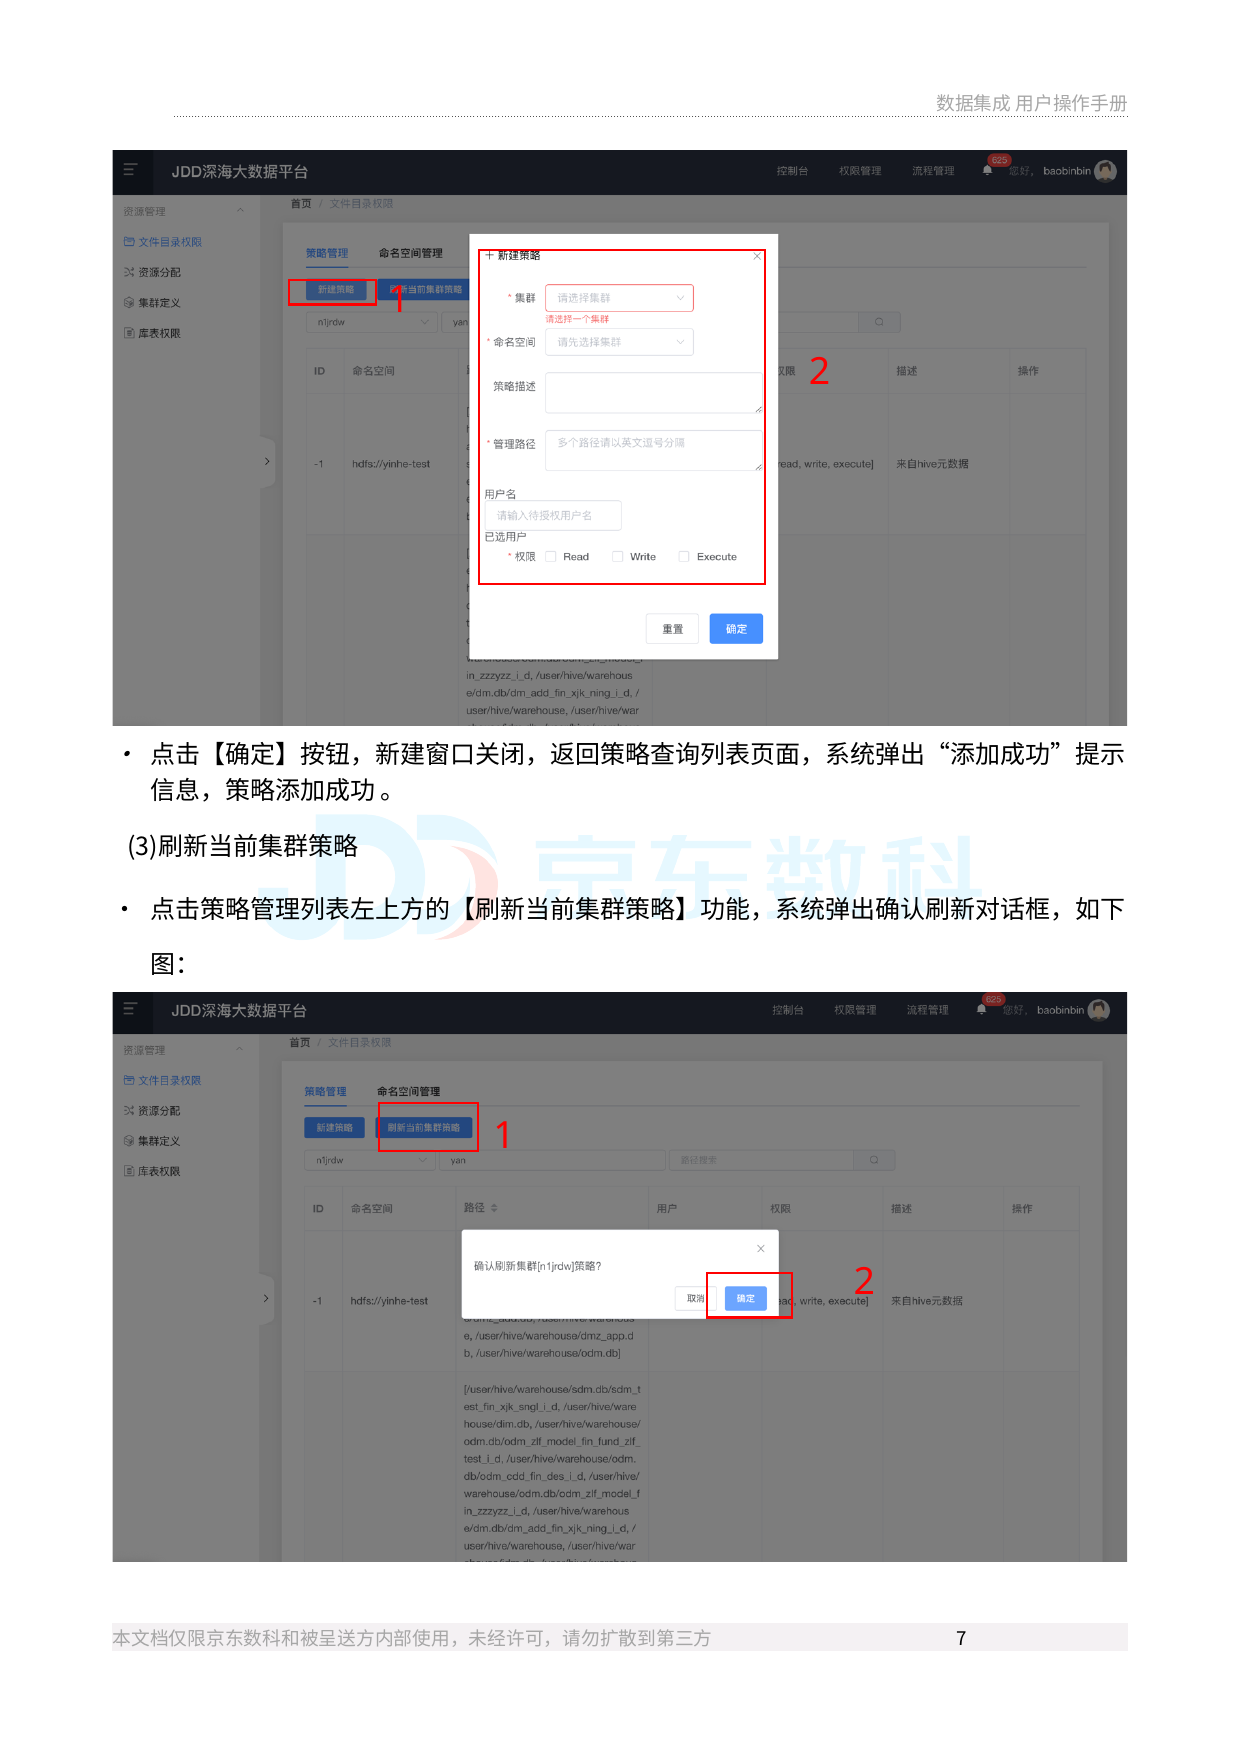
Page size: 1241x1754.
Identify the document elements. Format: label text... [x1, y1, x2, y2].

text 点击【确定】按钮，新建窗口关闭，返回策略查询列表页面，系统弹出“添加成功”提示信息，策略添加成功 。 [112, 734, 1128, 807]
picture [112, 992, 1128, 1562]
text 刷新当前集群策略 [92, 815, 1128, 865]
picture [112, 150, 1128, 726]
text 点击策略管理列表左上方的【刷新当前集群策略】功能，系统弹出确认刷新对话框，如下图： [112, 876, 1128, 984]
